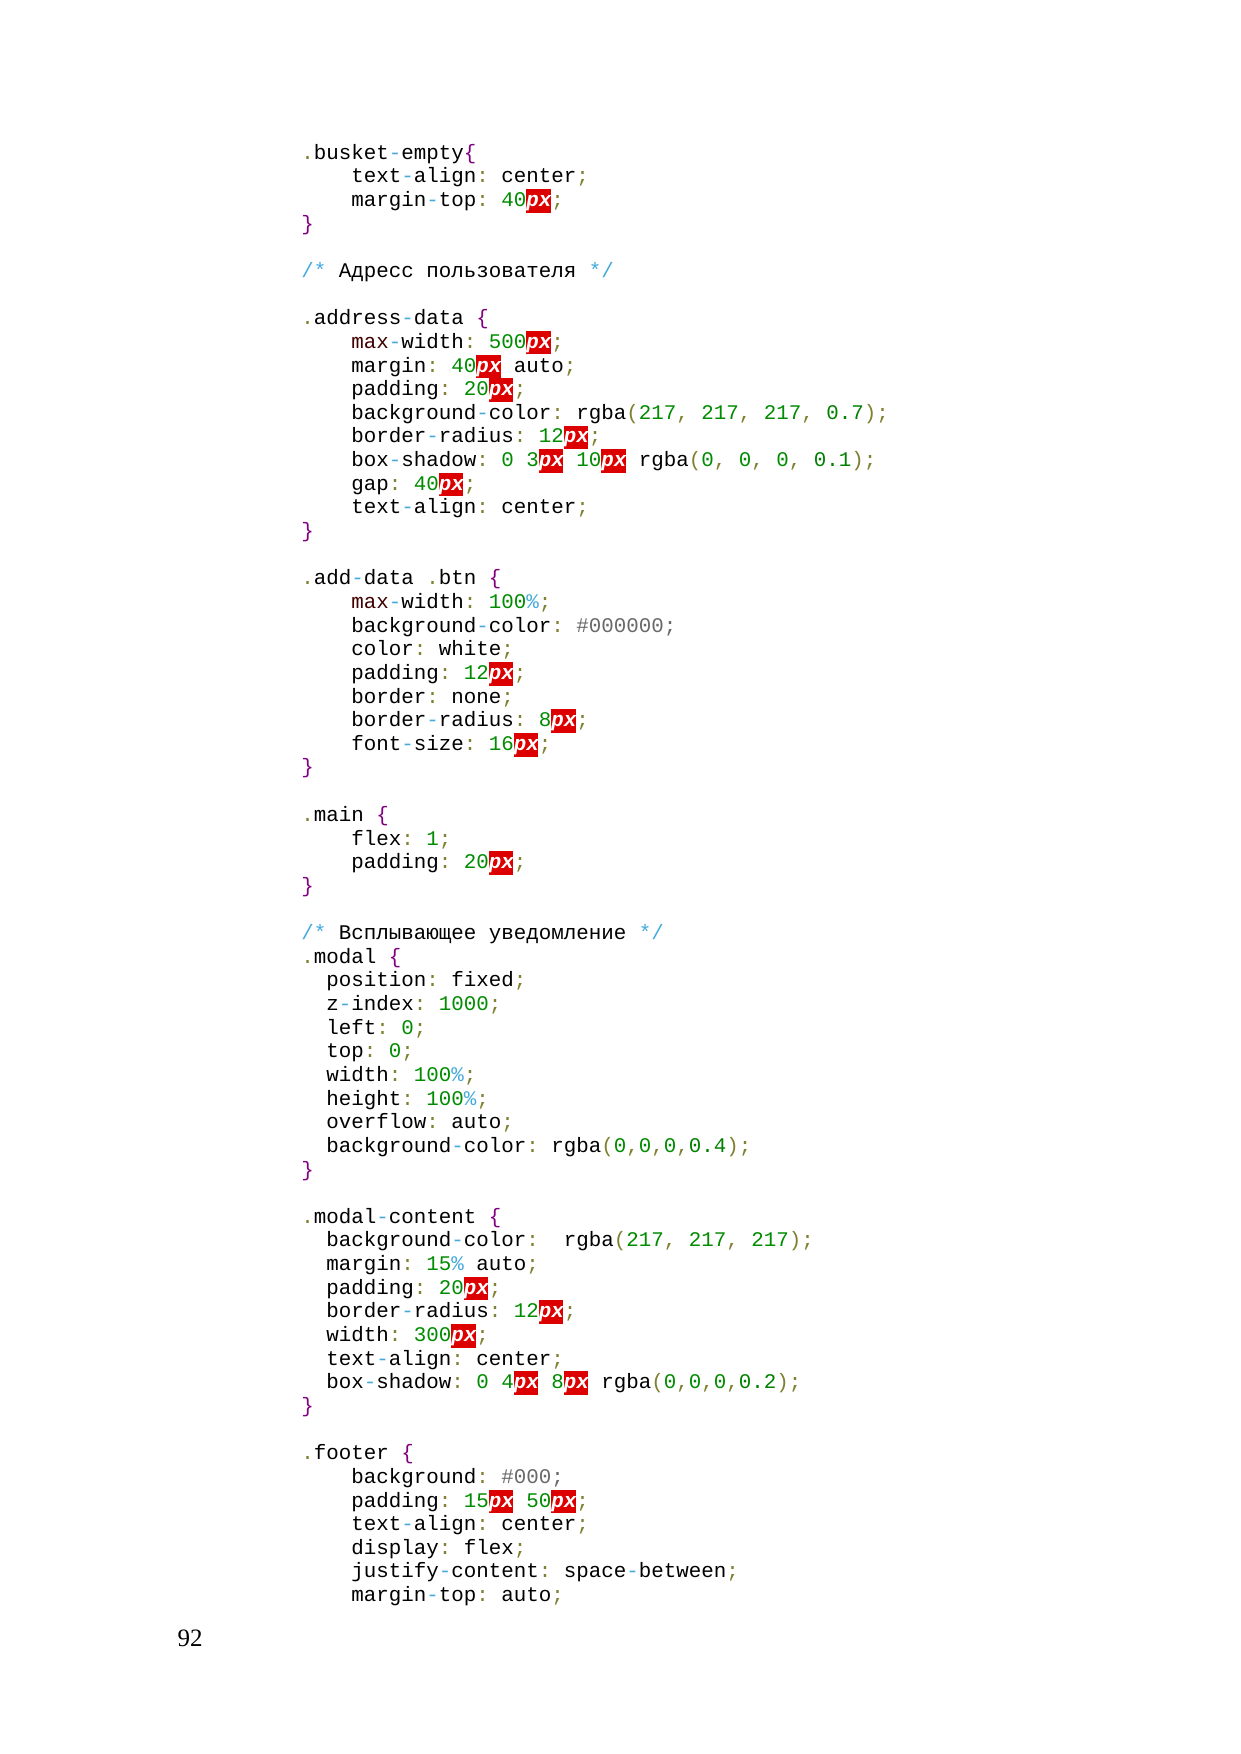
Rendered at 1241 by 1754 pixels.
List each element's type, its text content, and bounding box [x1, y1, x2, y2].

text width: 300px; [476, 1324, 1181, 1348]
text max-width: 100%; [227, 591, 1181, 615]
text gap: 40px; [227, 473, 439, 496]
text .footer { [227, 1442, 1181, 1466]
text box-shadow: 0 3px 10px rgba(0, 0, 0, 0.1); [227, 449, 539, 473]
text .address-data { [227, 307, 1181, 331]
text .modal-content { [227, 1206, 1181, 1229]
text gap: 40px; [463, 473, 1181, 496]
text height: 100%; [227, 1088, 1181, 1111]
text border-radius: 8px; [576, 709, 1181, 733]
text } [227, 1158, 1181, 1182]
text justify-content: space-between; [227, 1561, 1181, 1584]
text left: 0; [227, 1017, 1181, 1040]
text max-width: 500px; [227, 331, 526, 354]
text overflow: auto; [227, 1111, 1181, 1135]
text text-align: center; [227, 1513, 1181, 1537]
text width: 300px; [227, 1324, 451, 1348]
text border-radius: 12px; [563, 1300, 1181, 1324]
text padding: 20px; [488, 1277, 1181, 1300]
text margin-top: auto; [227, 1584, 1181, 1608]
text padding: 20px; [513, 851, 1181, 875]
text border-radius: 12px; [588, 426, 1181, 449]
text } [227, 757, 1181, 780]
text margin: 40px auto; [227, 354, 1181, 378]
text border-radius: 12px; [227, 1300, 539, 1324]
text z-index: 1000; [227, 993, 1181, 1017]
text margin-top: 40px; [227, 189, 526, 213]
text background-color: rgba(0,0,0,0.4); [227, 1135, 1181, 1158]
text display: flex; [227, 1537, 1181, 1561]
text padding: 12px; [227, 662, 489, 686]
text /* Адресс пользователя */ [227, 260, 1181, 284]
text max-width: 500px; [551, 331, 1181, 354]
text .add-data .btn { [227, 567, 1181, 591]
text background-color: #000000; [227, 615, 1181, 638]
text box-shadow: 0 4px 8px rgba(0,0,0,0.2); [588, 1371, 1181, 1395]
text background: #000; [227, 1466, 1181, 1489]
text margin-top: 40px; [551, 189, 1181, 213]
text padding: 20px; [513, 378, 1181, 402]
text border-radius: 8px; [227, 709, 551, 733]
text padding: 15px 50px; [227, 1489, 1181, 1513]
text box-shadow: 0 3px 10px rgba(0, 0, 0, 0.1); [626, 449, 1181, 473]
text /* Всплывающее уведомление */ [227, 922, 1181, 946]
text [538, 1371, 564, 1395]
text .modal { [227, 946, 1181, 969]
text width: 100%; [227, 1064, 1181, 1088]
text font-size: 16px; [227, 733, 514, 757]
text padding: 20px; [227, 851, 489, 875]
text border: none; [227, 686, 1181, 709]
text top: 0; [227, 1040, 1181, 1064]
text flex: 1; [227, 827, 1181, 851]
text } [227, 213, 1181, 236]
text .main { [227, 804, 1181, 827]
text text-align: center; [227, 1348, 1181, 1371]
text .busket-empty{ [227, 142, 1181, 165]
text padding: 20px; [227, 378, 489, 402]
text text-align: center; [227, 165, 1181, 189]
text text-align: center; [227, 496, 1181, 520]
text padding: 20px; [227, 1277, 464, 1300]
text background-color: rgba(217, 217, 217, 0.7); [227, 402, 1181, 426]
text border-radius: 12px; [227, 426, 564, 449]
text } [227, 875, 1181, 898]
text margin: 15% auto; [227, 1253, 1181, 1277]
text position: fixed; [227, 969, 1181, 993]
text background-color: rgba(217, 217, 217); [227, 1229, 1181, 1253]
text } [227, 1395, 1181, 1419]
text box-shadow: 0 4px 8px rgba(0,0,0,0.2); [227, 1371, 514, 1395]
text font-size: 16px; [538, 733, 1181, 757]
text } [227, 520, 1181, 544]
text padding: 12px; [513, 662, 1181, 686]
text color: white; [227, 638, 1181, 662]
